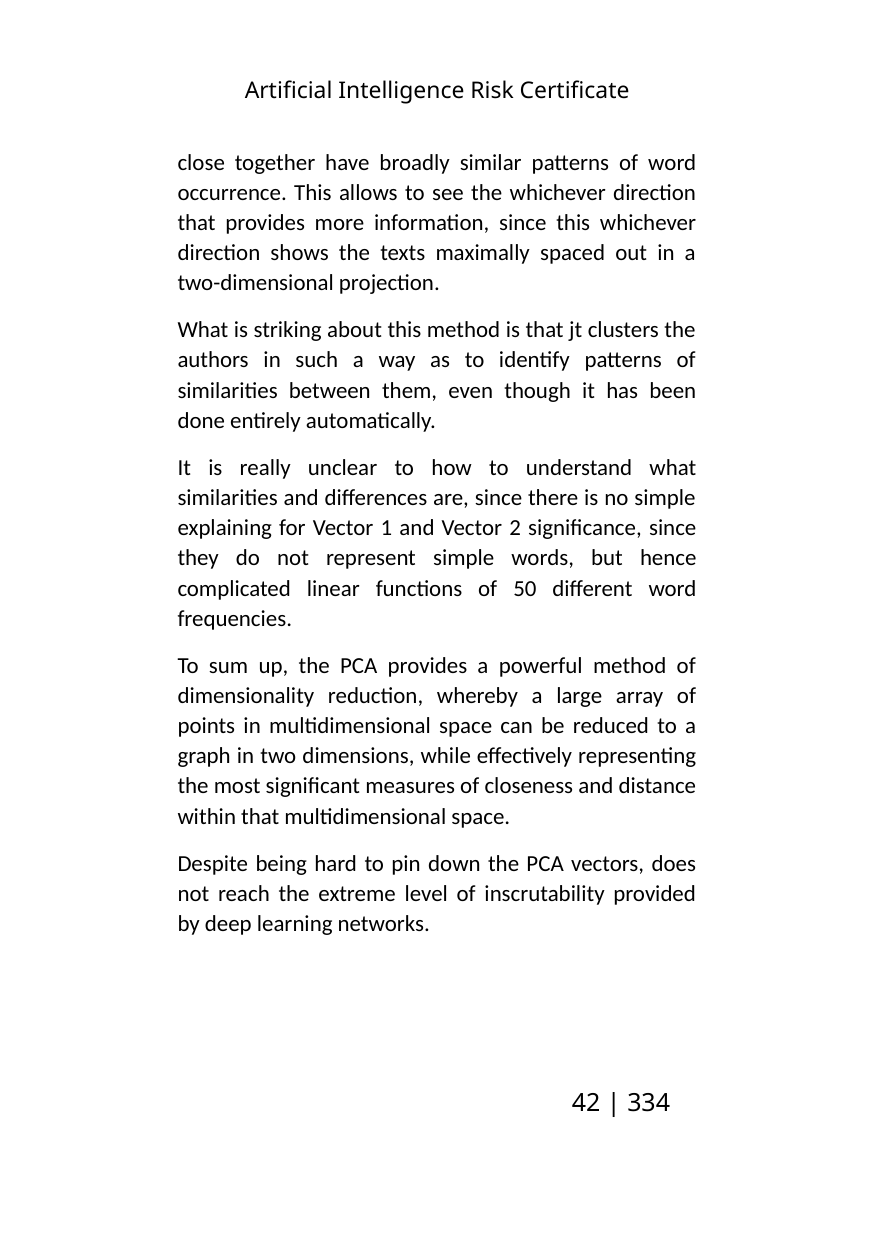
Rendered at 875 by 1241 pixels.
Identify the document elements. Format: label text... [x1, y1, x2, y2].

text What is striking about this method is that jt clusters the authors in such a way as to identify patterns of similarities between them, even though it has been done entirely automatically. [177, 315, 697, 434]
text Despite being hard to pin down the PCA vectors, does not reach the extreme level of inscrutability provided by deep learning networks. [177, 849, 697, 937]
text To sum up, the PCA provides a powerful method of dimensionality reduction, whereby a large array of points in multidimensional space can be reduced to a graph in two dimensions, while effectively representing the most significant measures of closeness and distance within that multidimensional space. [177, 651, 697, 830]
text It is really unclear to how to understand what similarities and differences are, since there is no simple explaining for Vector 1 and Vector 2 significance, since they do not represent simple words, but hence complicated linear functions of 50 different word frequencies. [177, 453, 697, 632]
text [177, 148, 697, 296]
